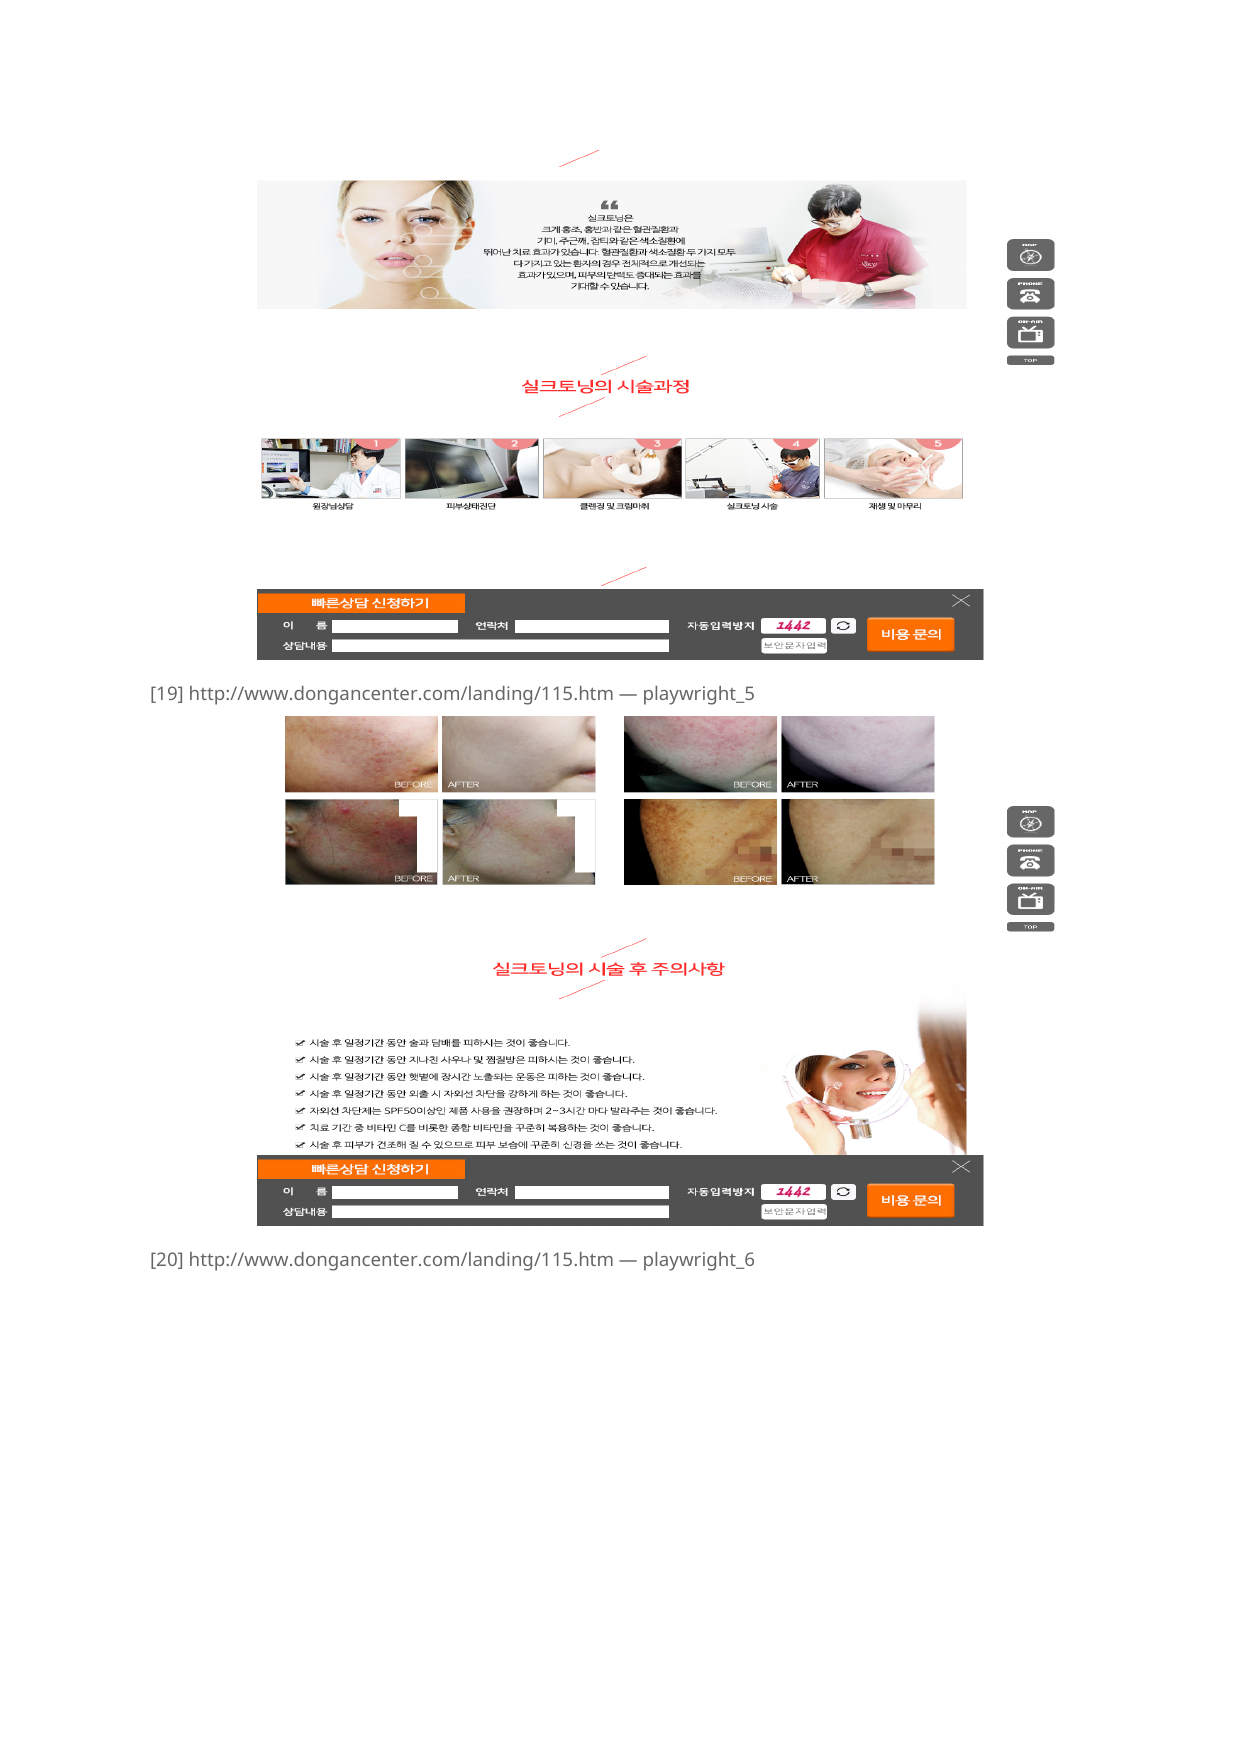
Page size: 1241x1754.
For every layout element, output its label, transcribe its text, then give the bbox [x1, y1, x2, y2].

text [20] http://www.dongancenter.com/landing/115.htm — playwright_6 [150, 1246, 1090, 1272]
picture [167, 716, 1074, 1226]
text [19] http://www.dongancenter.com/landing/115.htm — playwright_5 [150, 680, 1090, 706]
picture [167, 150, 1074, 660]
